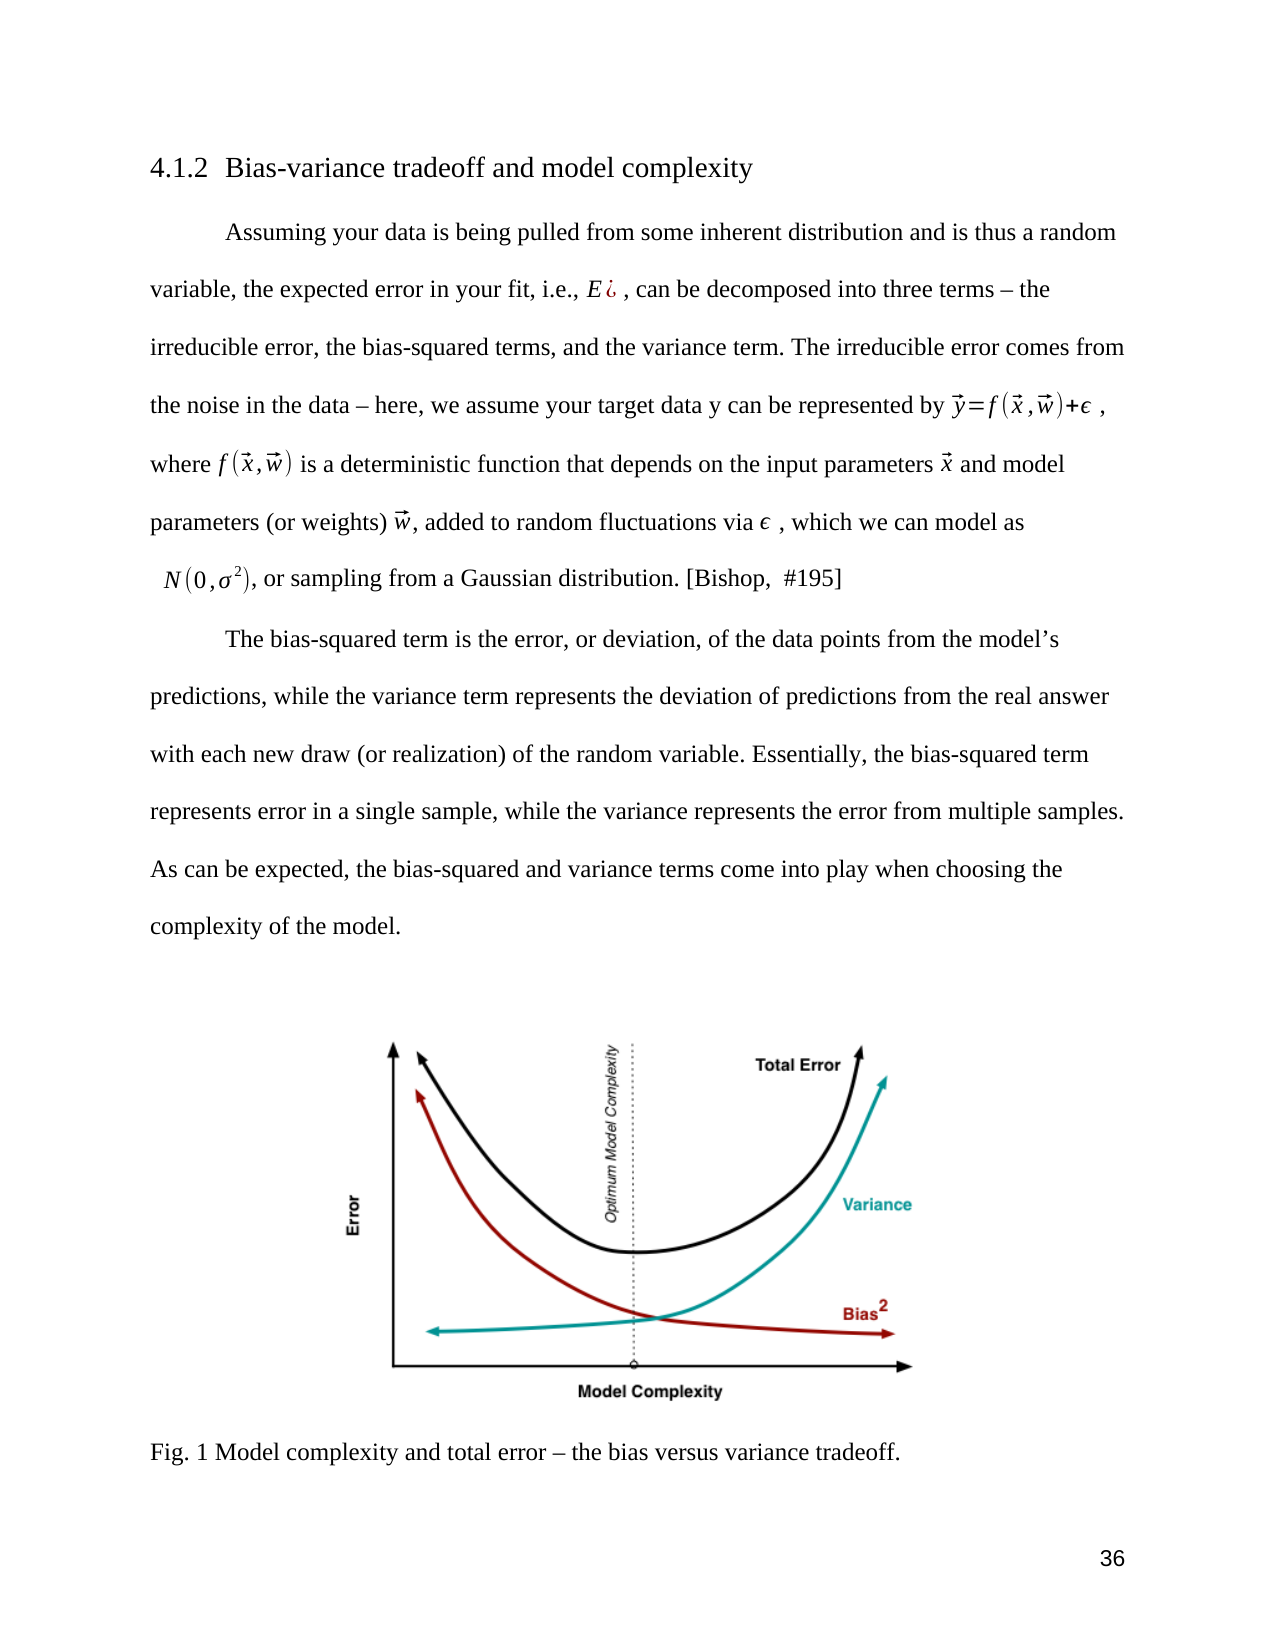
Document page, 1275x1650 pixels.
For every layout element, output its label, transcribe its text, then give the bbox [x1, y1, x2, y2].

text Assuming your data is being pulled from some inherent distribution and is thus a random variable, the expected error in your fit, i.e., , can be decomposed into three terms – the irreducible error, the bias-squared terms, and the variance term. The irreducible error comes from the noise in the data – here, we assume your target data y can be represented by , where is a deterministic function that depends on the input parameters and model parameters (or weights) , added to random fluctuations via , which we can model as , or sampling from a Gaussian distribution. [Bishop, #195] [150, 217, 1125, 595]
picture [331, 1026, 944, 1411]
list Bias-variance tradeoff and model complexity [150, 150, 1125, 183]
text The bias-squared term is the error, or deviation, of the data points from the model’s predictions, while the variance term represents the deviation of predictions from the real answer with each new draw (or realization) of the random variable. Essentially, the bias-squared term represents error in a single sample, while the variance represents the error from multiple samples. As can be expected, the bias-squared and variance terms come into play when choosing the complexity of the model. [150, 624, 1125, 940]
text Fig. 1 Model complexity and total error – the bias versus variance tradeoff. [150, 1437, 1125, 1466]
